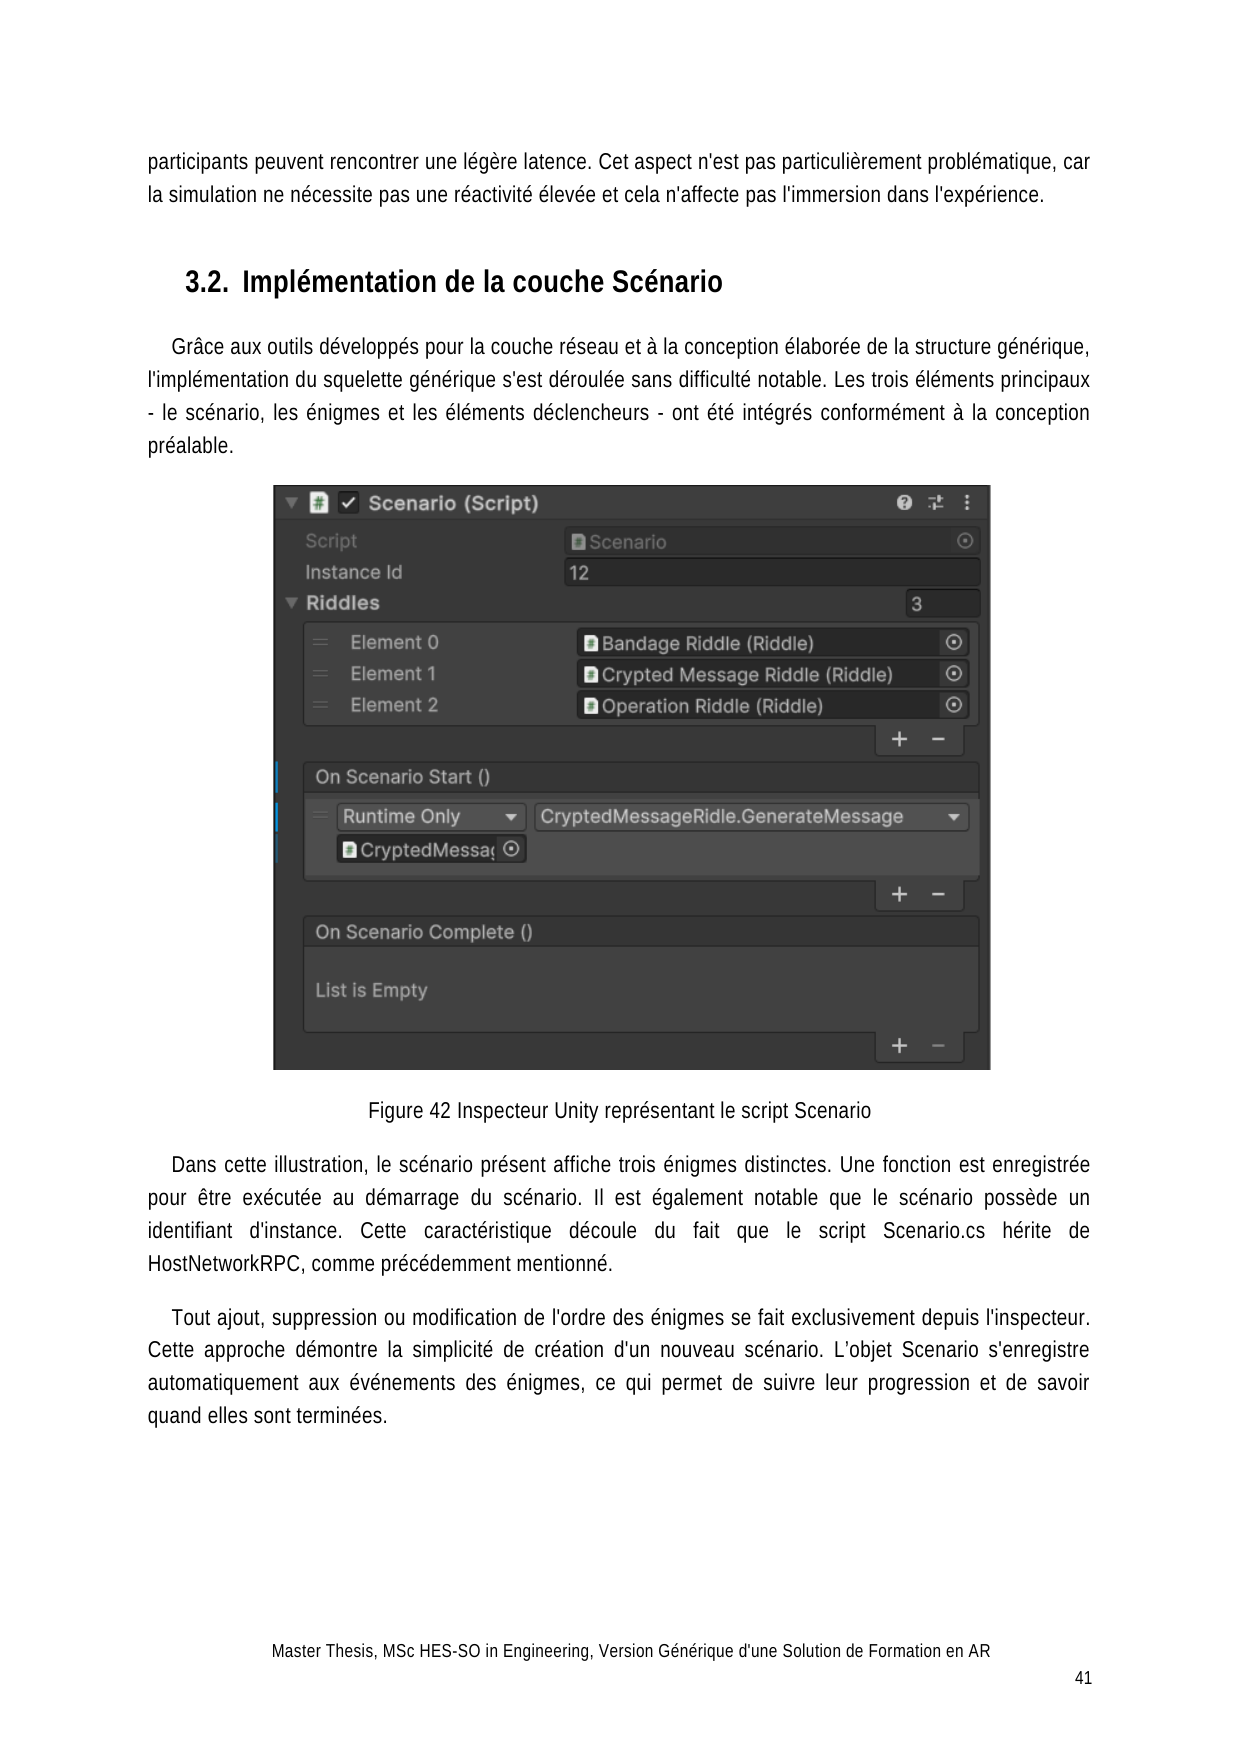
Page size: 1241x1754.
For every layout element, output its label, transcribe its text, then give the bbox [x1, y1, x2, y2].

text Grâce aux outils développés pour la couche réseau et à la conception élaborée de la structure générique, l'implémentation du squelette générique s'est déroulée sans difficulté notable. Les trois éléments principaux - le scénario, les énigmes et les éléments déclencheurs - ont été intégrés conformément à la conception préalable. [148, 333, 1092, 458]
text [148, 148, 1092, 207]
text Tout ajout, suppression ou modification de l'ordre des énigmes se fait exclusivement depuis l'inspecteur. Cette approche démontre la simplicité de création d'un nouveau scénario. L’objet Scenario s'enregistre automatiquement aux événements des énigmes, ce qui permet de suivre leur progression et de savoir quand elles sont terminées. [148, 1303, 1092, 1429]
subtitle Implémentation de la couche Scénario [185, 263, 1092, 299]
text Dans cette illustration, le scénario présent affiche trois énigmes distinctes. Une fonction est enregistrée pour être exécutée au démarrage du scénario. Il est également notable que le scénario possède un identifiant d'instance. Cette caractéristique découle du fait que le script Scenario.cs hérite de HostNetworkRPC, comme précédemment mentionné. [148, 1151, 1092, 1276]
picture [273, 485, 991, 1070]
text Figure 42 Inspecteur Unity représentant le script Scenario [148, 1097, 1092, 1124]
